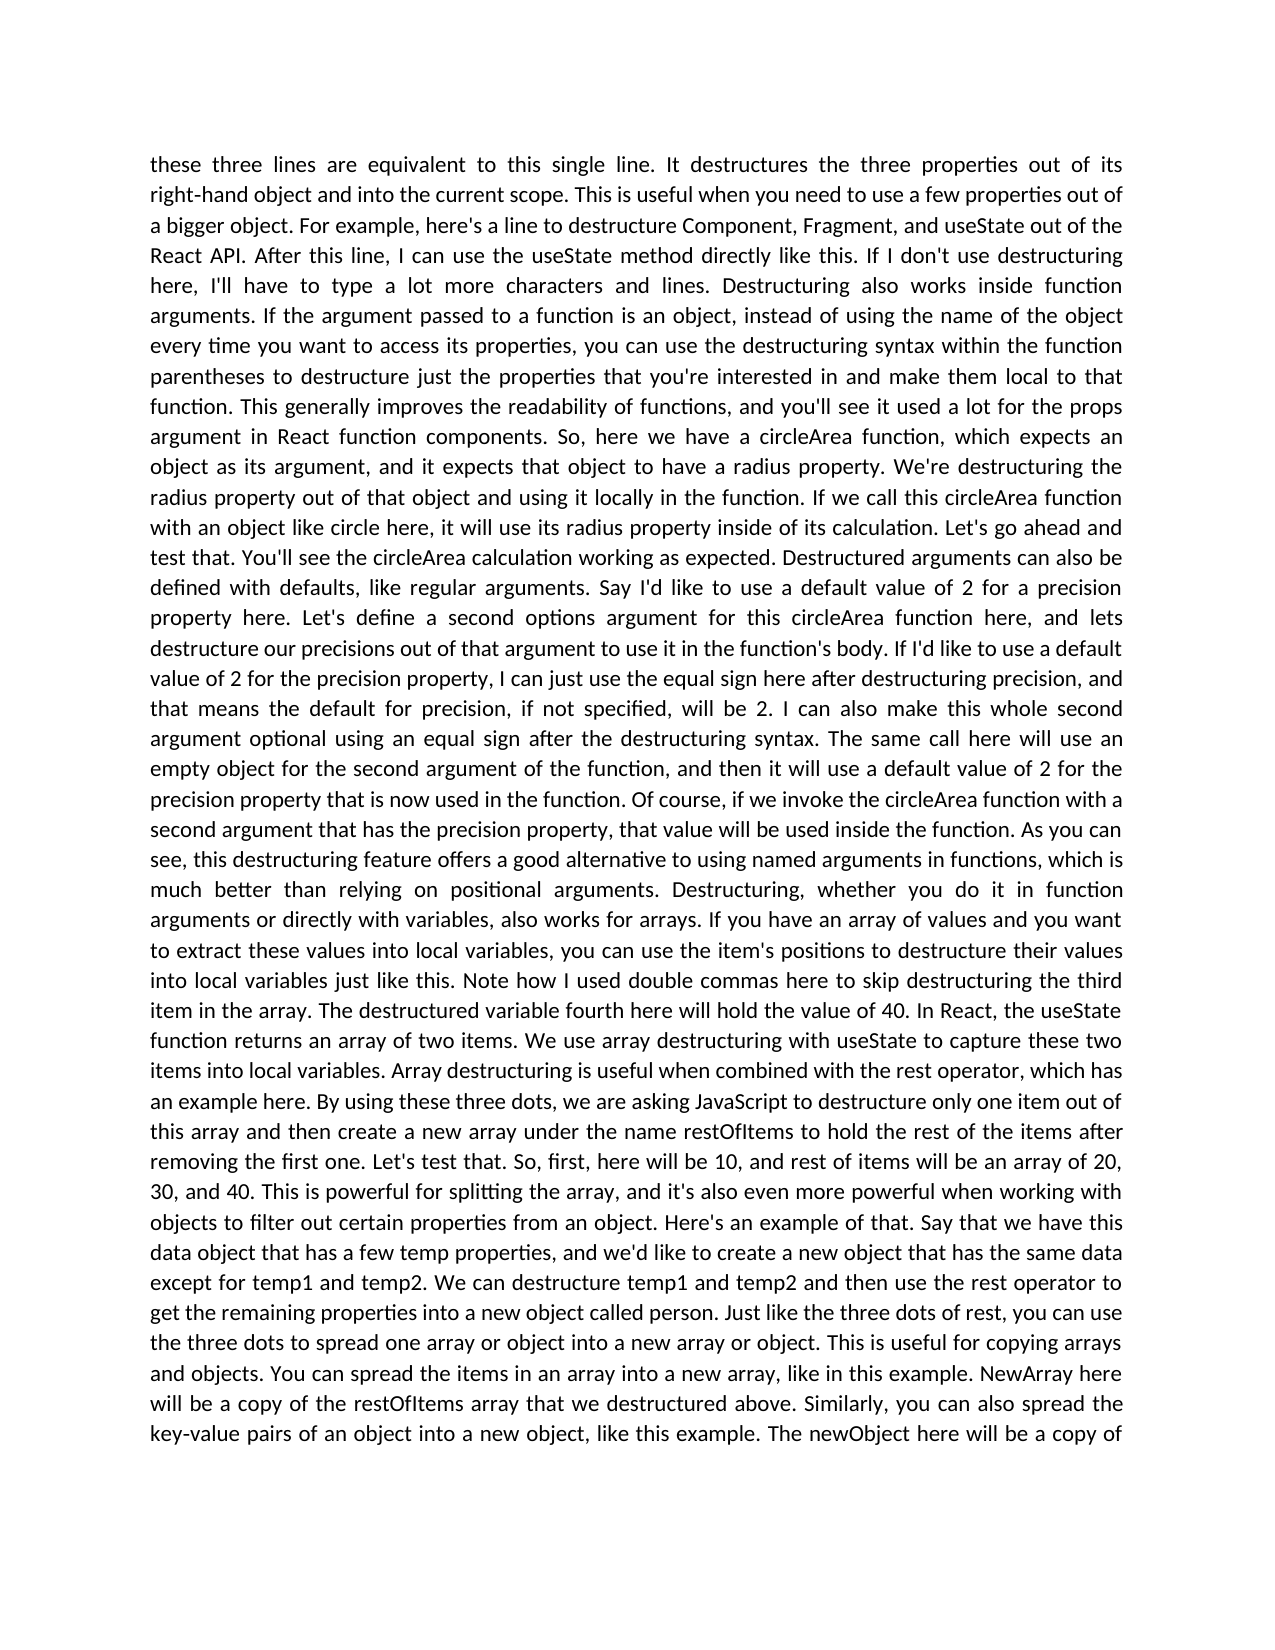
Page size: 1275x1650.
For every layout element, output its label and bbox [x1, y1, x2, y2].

text [150, 150, 1125, 1448]
